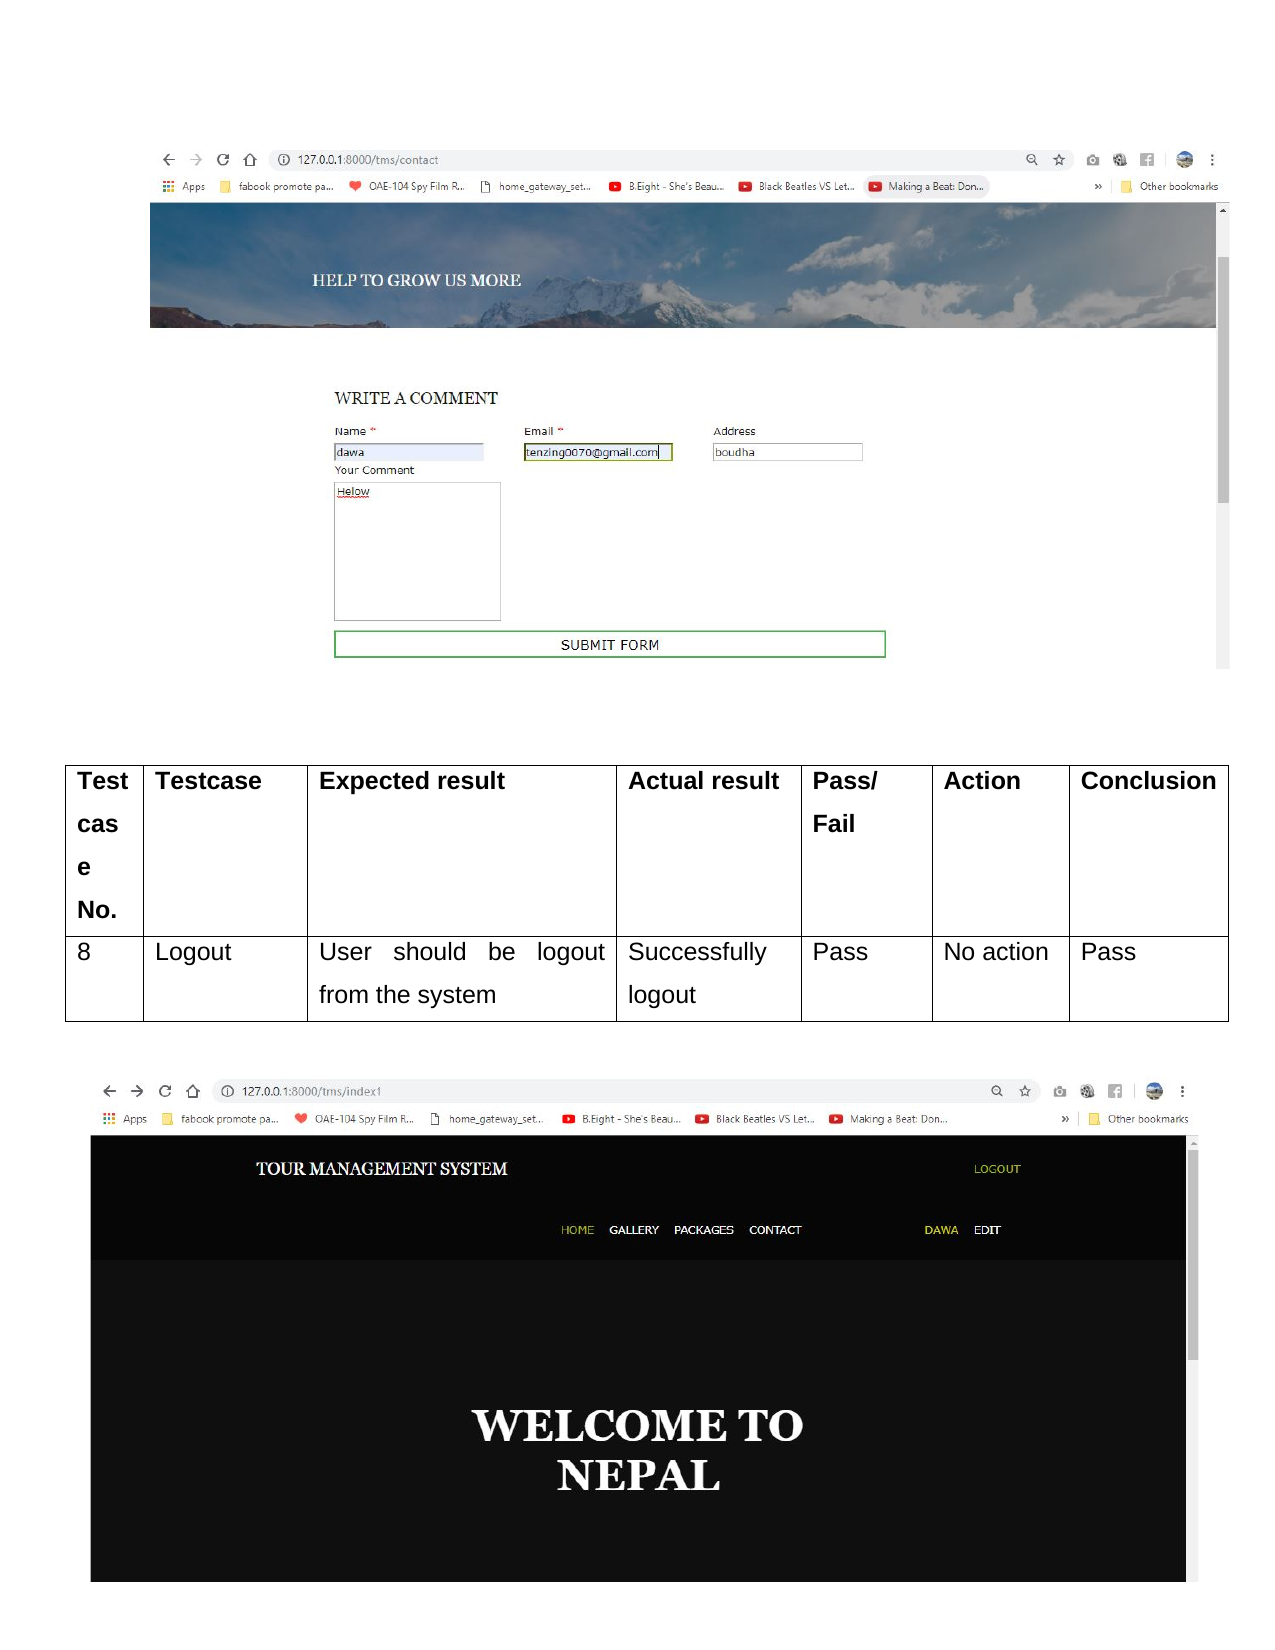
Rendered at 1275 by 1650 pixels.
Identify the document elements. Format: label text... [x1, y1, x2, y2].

table_cell No action [933, 937, 1069, 1021]
table_header Actual result [617, 766, 801, 936]
table_cell Successfully logout [617, 937, 801, 1021]
table_cell Pass [802, 937, 932, 1021]
table_header Pass/Fail [802, 766, 932, 936]
table_header Expected result [308, 766, 616, 936]
table_header Test case No. [66, 766, 143, 936]
table_header Conclusion [1070, 766, 1228, 936]
table_header Testcase [144, 766, 307, 936]
table_cell User should be logout from the system [308, 937, 616, 1021]
table_cell Logout [144, 937, 307, 1021]
table_cell 8 [66, 937, 143, 1021]
table_header Action [933, 766, 1069, 936]
picture [150, 150, 1230, 669]
picture [90, 1076, 1199, 1582]
table_cell Pass [1070, 937, 1228, 1021]
